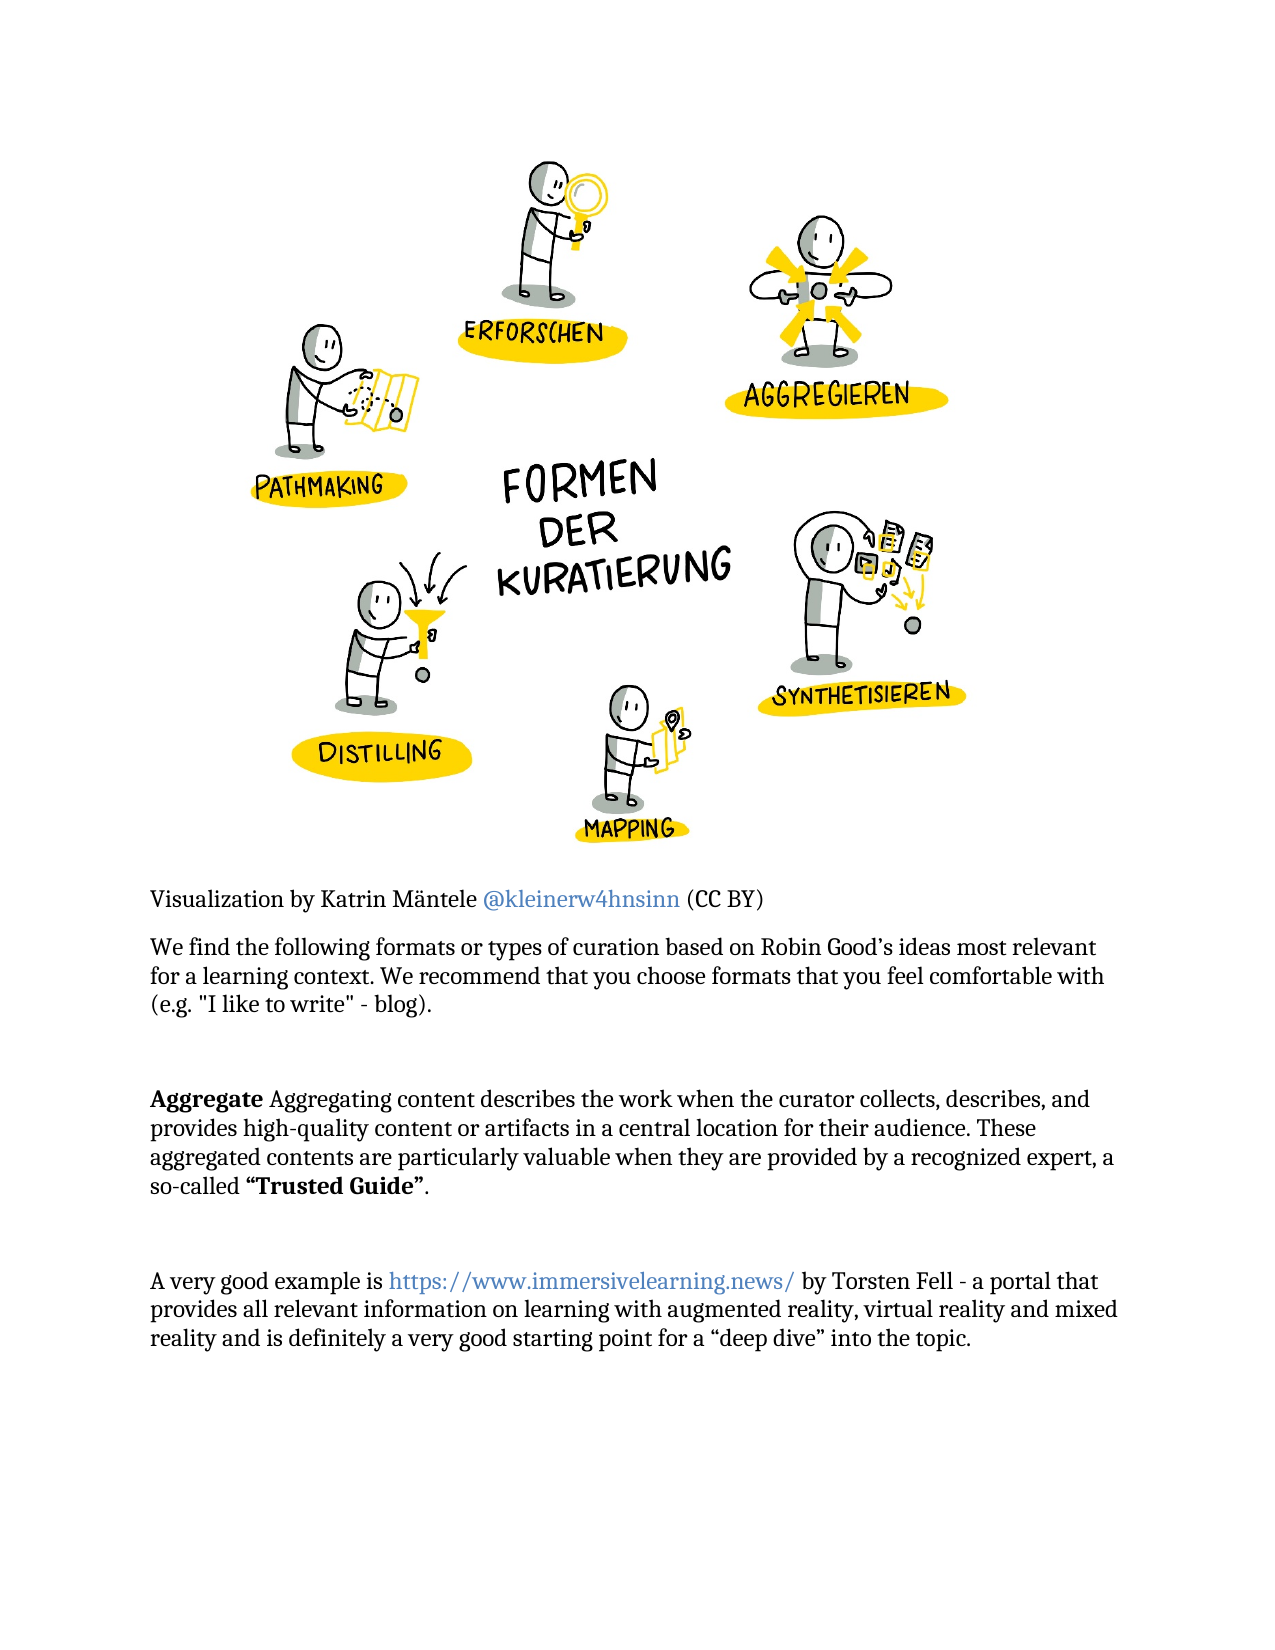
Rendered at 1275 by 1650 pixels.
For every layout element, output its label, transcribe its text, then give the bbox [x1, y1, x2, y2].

text Aggregate Aggregating content describes the work when the curator collects, describes, and provides high-quality content or artifacts in a central location for their audience. These aggregated contents are particularly valuable when they are provided by a recognized expert, a so-called “Trusted Guide”. [150, 1085, 1125, 1200]
text A very good example is https://www.immersivelearning.news/ by Torsten Fell - a portal that provides all relevant information on learning with augmented reality, virtual reality and mixed reality and is definitely a very good starting point for a “deep dive” into the topic. [150, 1267, 1125, 1353]
picture [168, 150, 1038, 867]
text Visualization by Katrin Mäntele @kleinerw4hnsinn (CC BY) [150, 885, 1125, 914]
text We find the following formats or types of curation based on Robin Good’s ideas most relevant for a learning context. We recommend that you choose formats that you feel comfortable with (e.g. "I like to write" - blog). [150, 933, 1125, 1019]
